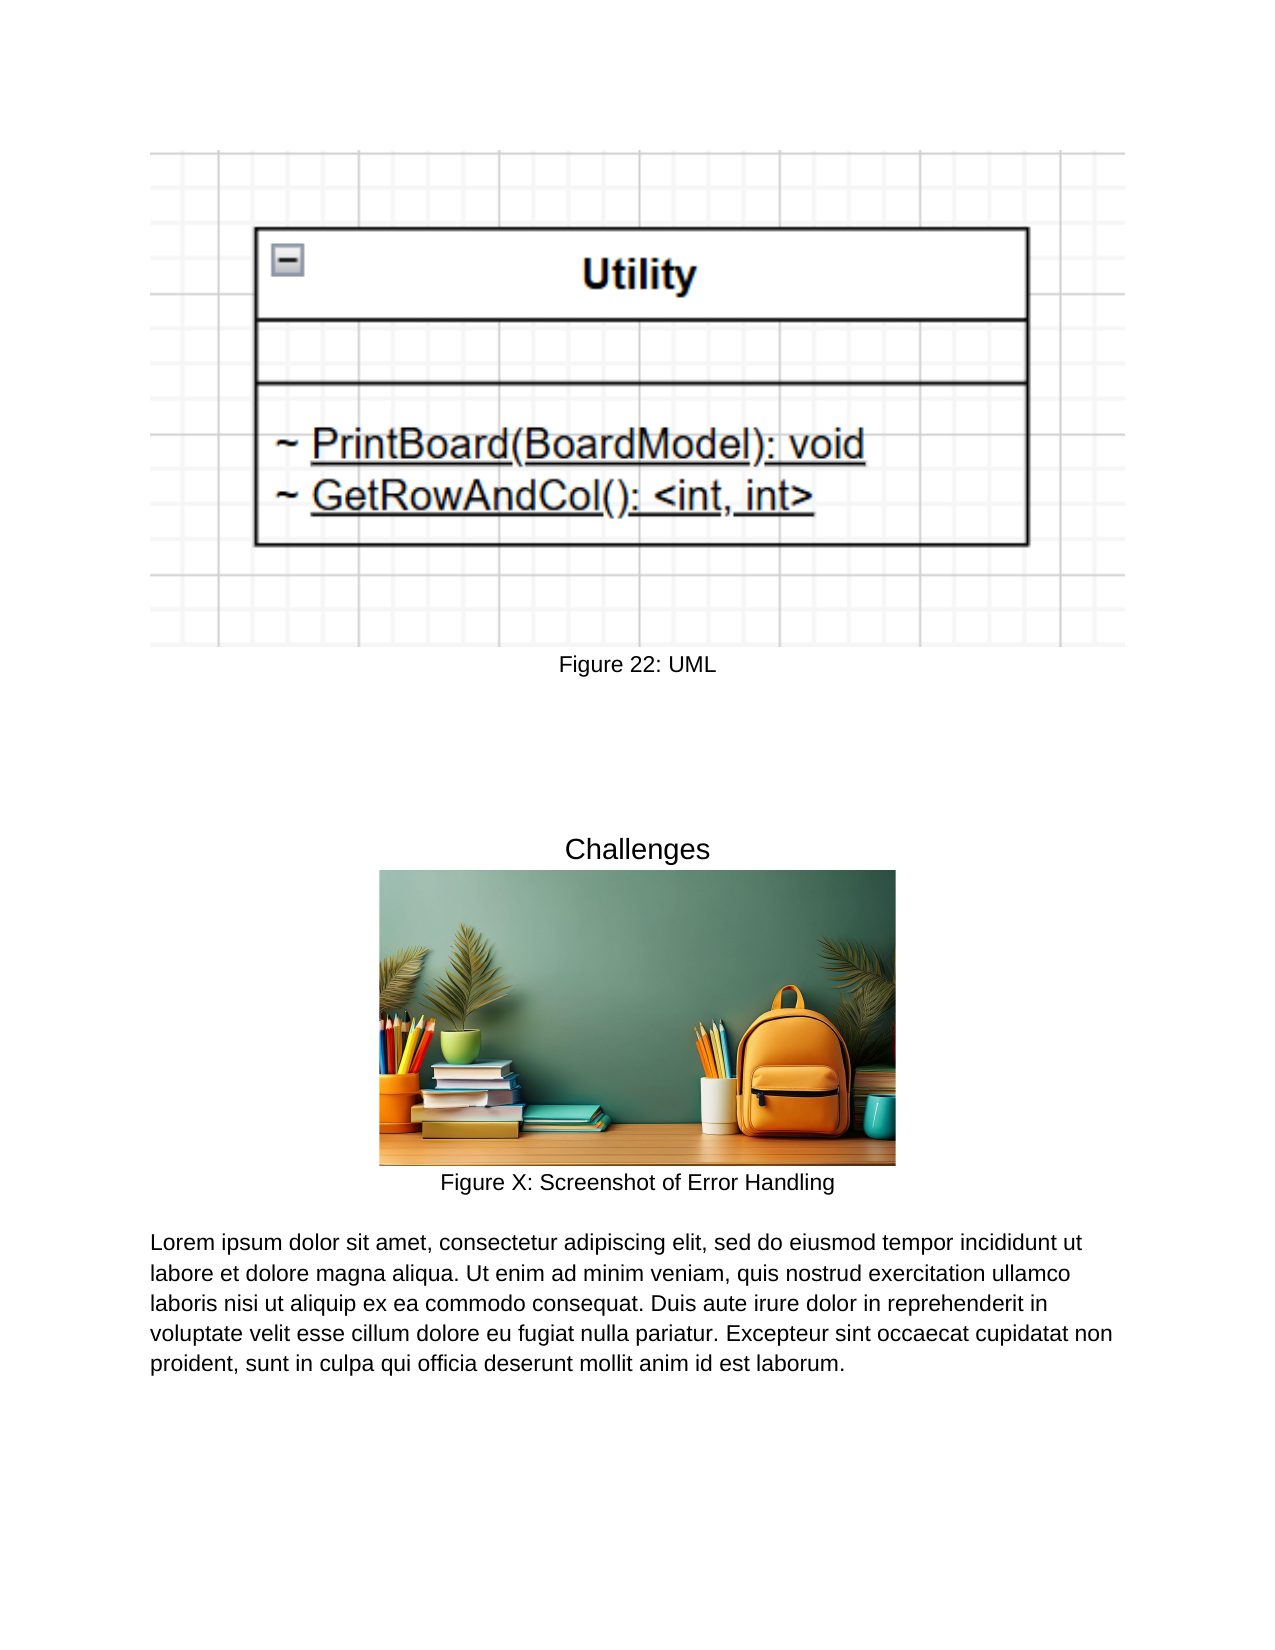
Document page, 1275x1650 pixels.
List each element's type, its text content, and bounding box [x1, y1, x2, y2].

picture [379, 870, 896, 1166]
text Figure X: Screenshot of Error Handling [150, 1169, 1125, 1195]
text Challenges [150, 832, 1125, 865]
picture [150, 150, 1125, 647]
text Figure 22: UML [150, 651, 1125, 677]
text Lorem ipsum dolor sit amet, consectetur adipiscing elit, sed do eiusmod tempor incididunt ut labore et dolore magna aliqua. Ut enim ad minim veniam, quis nostrud exercitation ullamco laboris nisi ut aliquip ex ea commodo consequat. Duis aute irure dolor in reprehenderit in voluptate velit esse cillum dolore eu fugiat nulla pariatur. Excepteur sint occaecat cupidatat non proident, sunt in culpa qui officia deserunt mollit anim id est laborum. [150, 1229, 1125, 1377]
